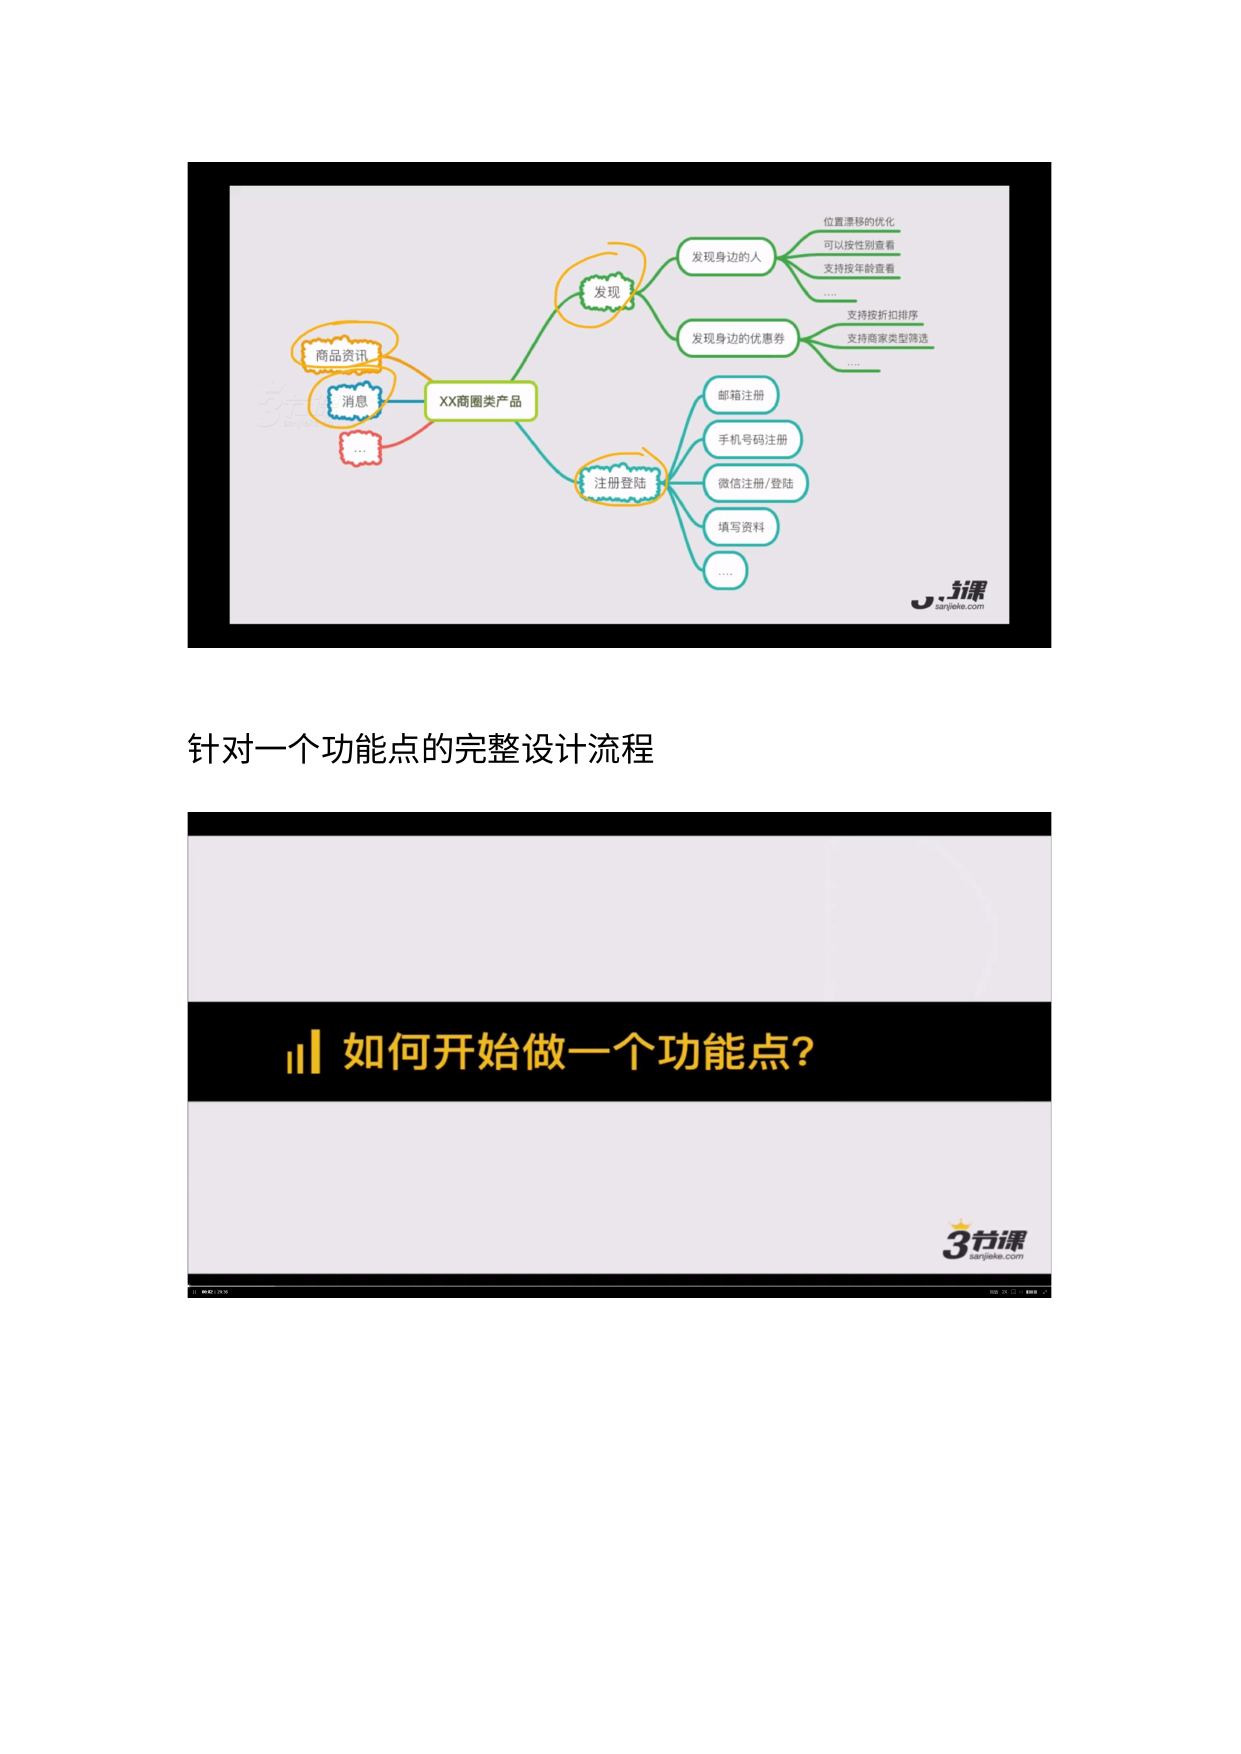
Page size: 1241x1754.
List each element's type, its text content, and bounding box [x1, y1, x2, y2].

text 针对一个功能点的完整设计流程 [187, 714, 1053, 779]
picture [187, 162, 1052, 648]
picture [187, 812, 1052, 1298]
